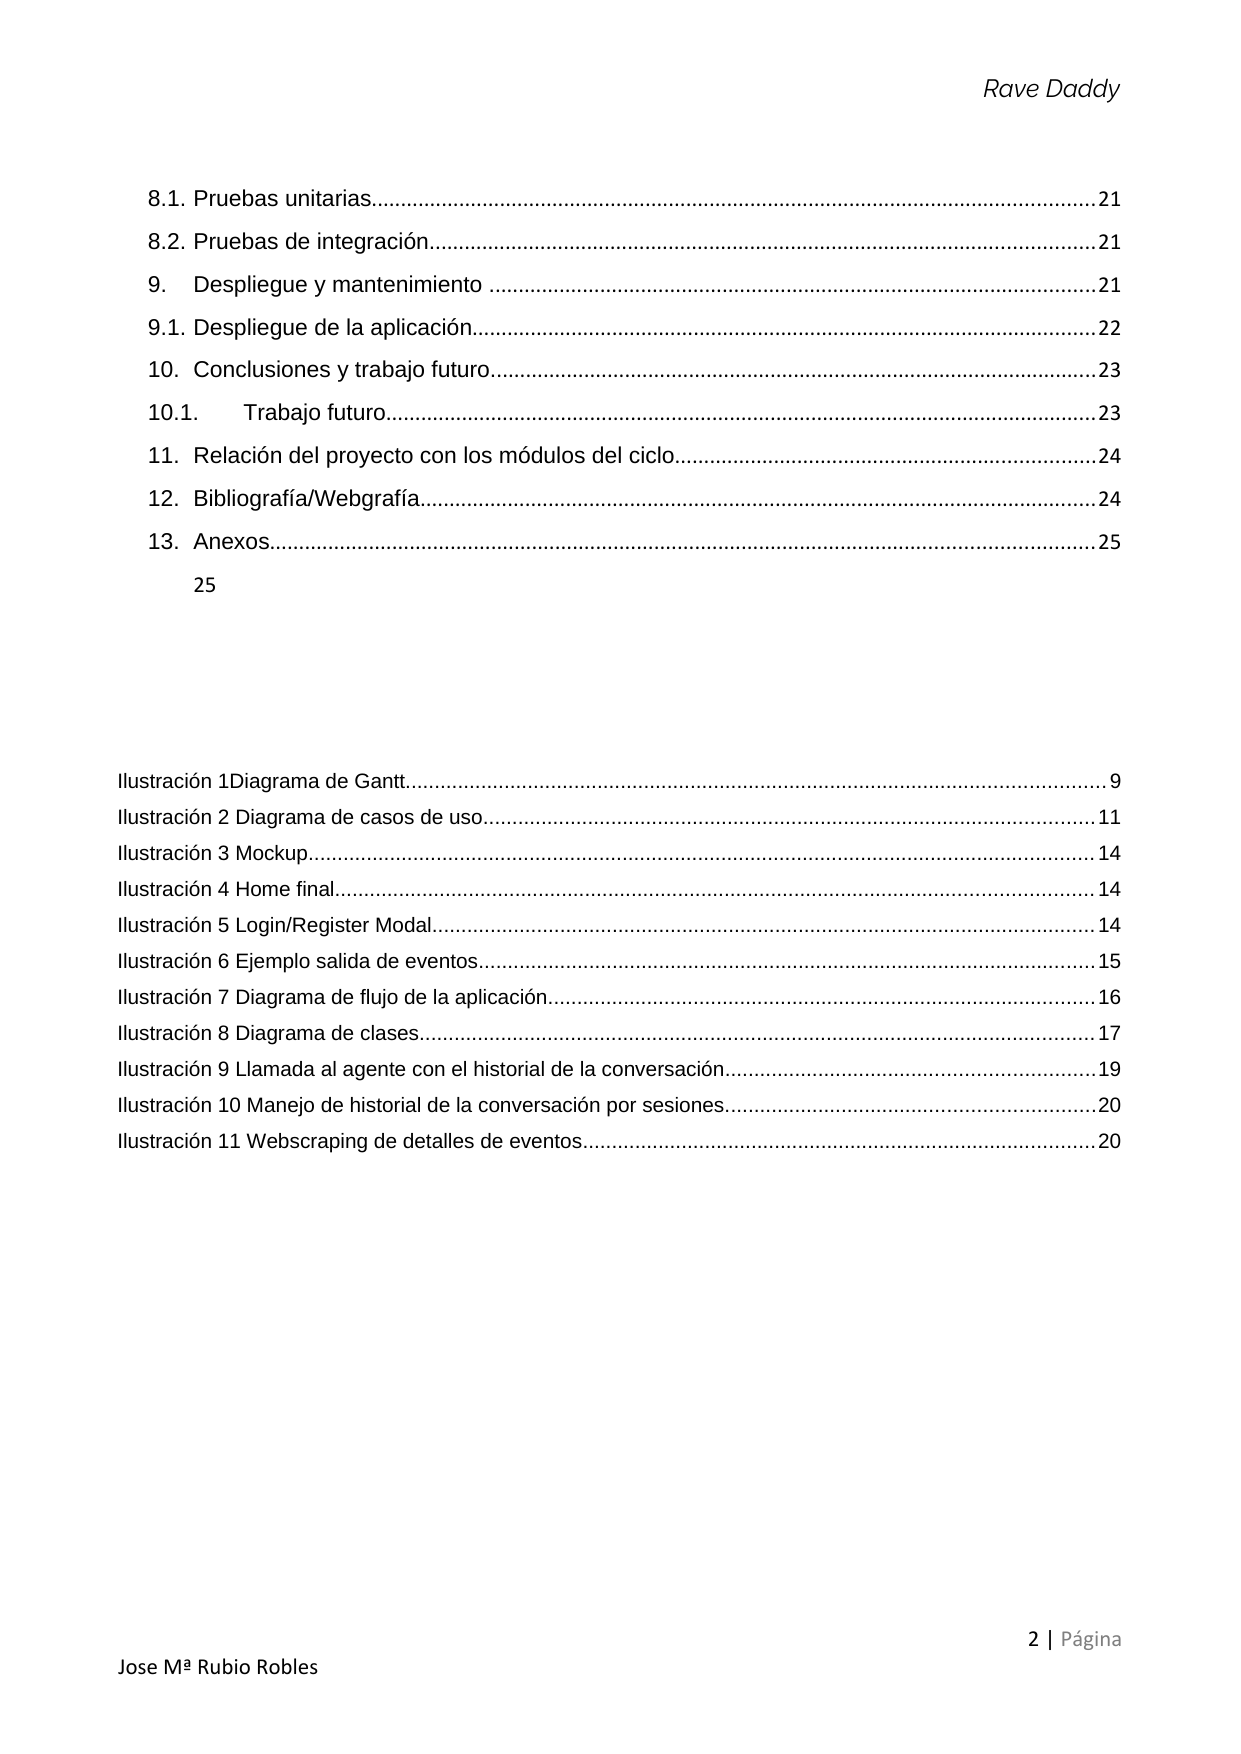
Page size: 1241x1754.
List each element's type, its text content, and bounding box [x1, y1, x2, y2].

text Ilustración 8 Diagrama de clases 17 [117, 1021, 1122, 1044]
text Ilustración 3 Mockup 14 [117, 841, 1122, 865]
text Ilustración 1Diagrama de Gantt 9 [117, 769, 1122, 793]
text Ilustración 10 Manejo de historial de la conversación por sesiones. 20 [117, 1092, 1122, 1116]
text Ilustración 11 Webscraping de detalles de eventos 20 [117, 1128, 1122, 1152]
text Ilustración 4 Home final 14 [117, 877, 1122, 901]
text Ilustración 5 Login/Register Modal 14 [117, 913, 1122, 937]
text Ilustración 2 Diagrama de casos de uso 11 [117, 805, 1122, 829]
text Ilustración 7 Diagrama de flujo de la aplicación 16 [117, 985, 1122, 1009]
text Ilustración 9 Llamada al agente con el historial de la conversación 19 [117, 1057, 1122, 1081]
text Ilustración 6 Ejemplo salida de eventos 15 [117, 949, 1122, 973]
